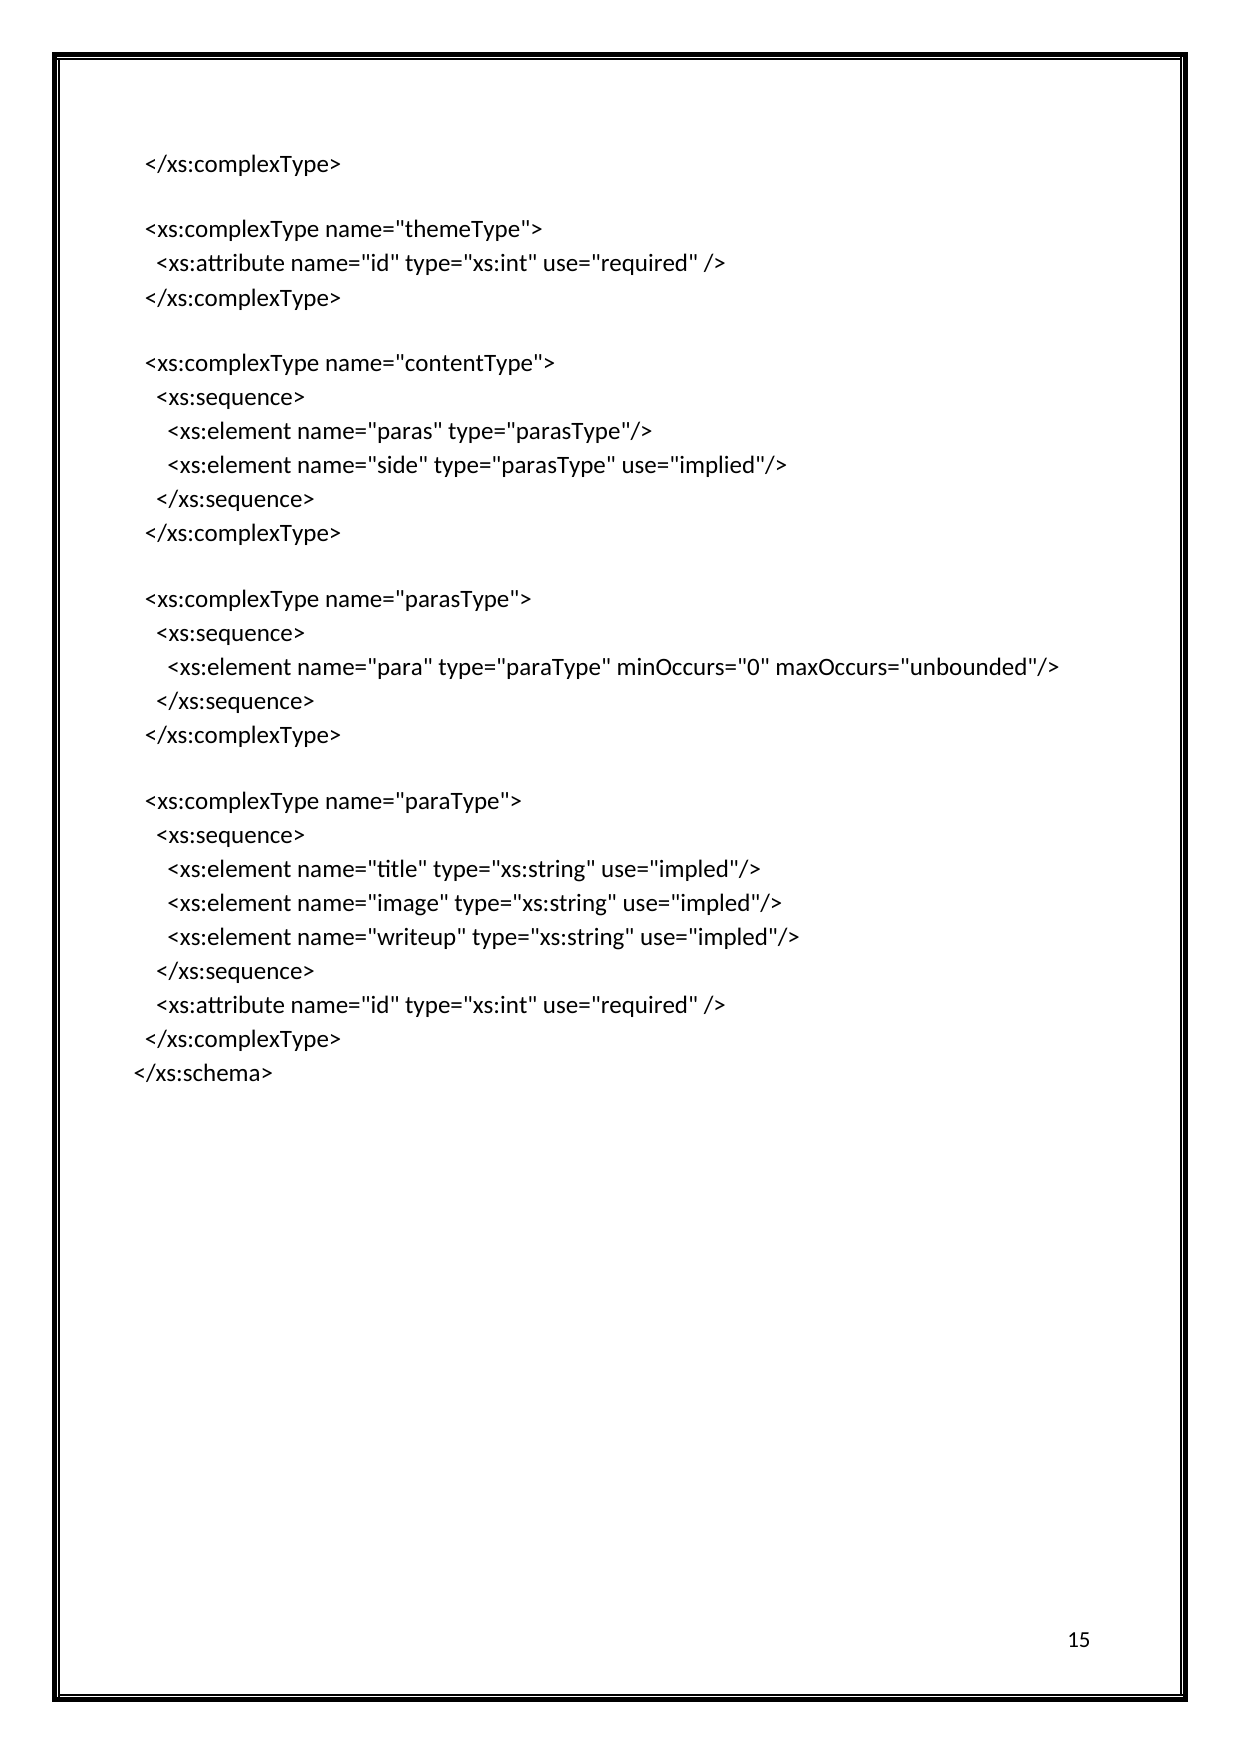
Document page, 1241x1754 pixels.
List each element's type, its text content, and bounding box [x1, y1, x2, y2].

text <xs:sequence> [133, 381, 1176, 412]
text <xs:complexType name="contentType"> [133, 347, 1176, 378]
text <xs:element name="writeup" type="xs:string" use="impled"/> [133, 921, 1176, 952]
text <xs:attribute name="id" type="xs:int" use="required" /> [133, 989, 1176, 1020]
text <xs:complexType name="paraType"> [133, 785, 1176, 816]
text <xs:element name="image" type="xs:string" use="impled"/> [133, 887, 1176, 918]
text </xs:complexType> [133, 518, 1176, 548]
text </xs:complexType> [133, 719, 1176, 750]
text <xs:complexType name="parasType"> [133, 583, 1176, 614]
text </xs:complexType> [133, 282, 1176, 312]
text </xs:sequence> [133, 483, 1176, 514]
text <xs:sequence> [133, 617, 1176, 648]
text <xs:element name="paras" type="parasType"/> [133, 415, 1176, 446]
text </xs:sequence> [133, 955, 1176, 986]
text </xs:sequence> [133, 685, 1176, 716]
text <xs:element name="side" type="parasType" use="implied"/> [133, 449, 1176, 480]
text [133, 248, 1176, 278]
text <xs:complexType name="themeType"> [133, 213, 1176, 244]
text <xs:element name="title" type="xs:string" use="impled"/> [133, 853, 1176, 884]
text <xs:element name="para" type="paraType" minOccurs="0" maxOccurs="unbounded"/> [133, 651, 1176, 682]
text </xs:complexType> [133, 148, 1176, 178]
text <xs:sequence> [133, 819, 1176, 850]
text </xs:complexType> [133, 1023, 1176, 1054]
text </xs:schema> [133, 1058, 1176, 1088]
